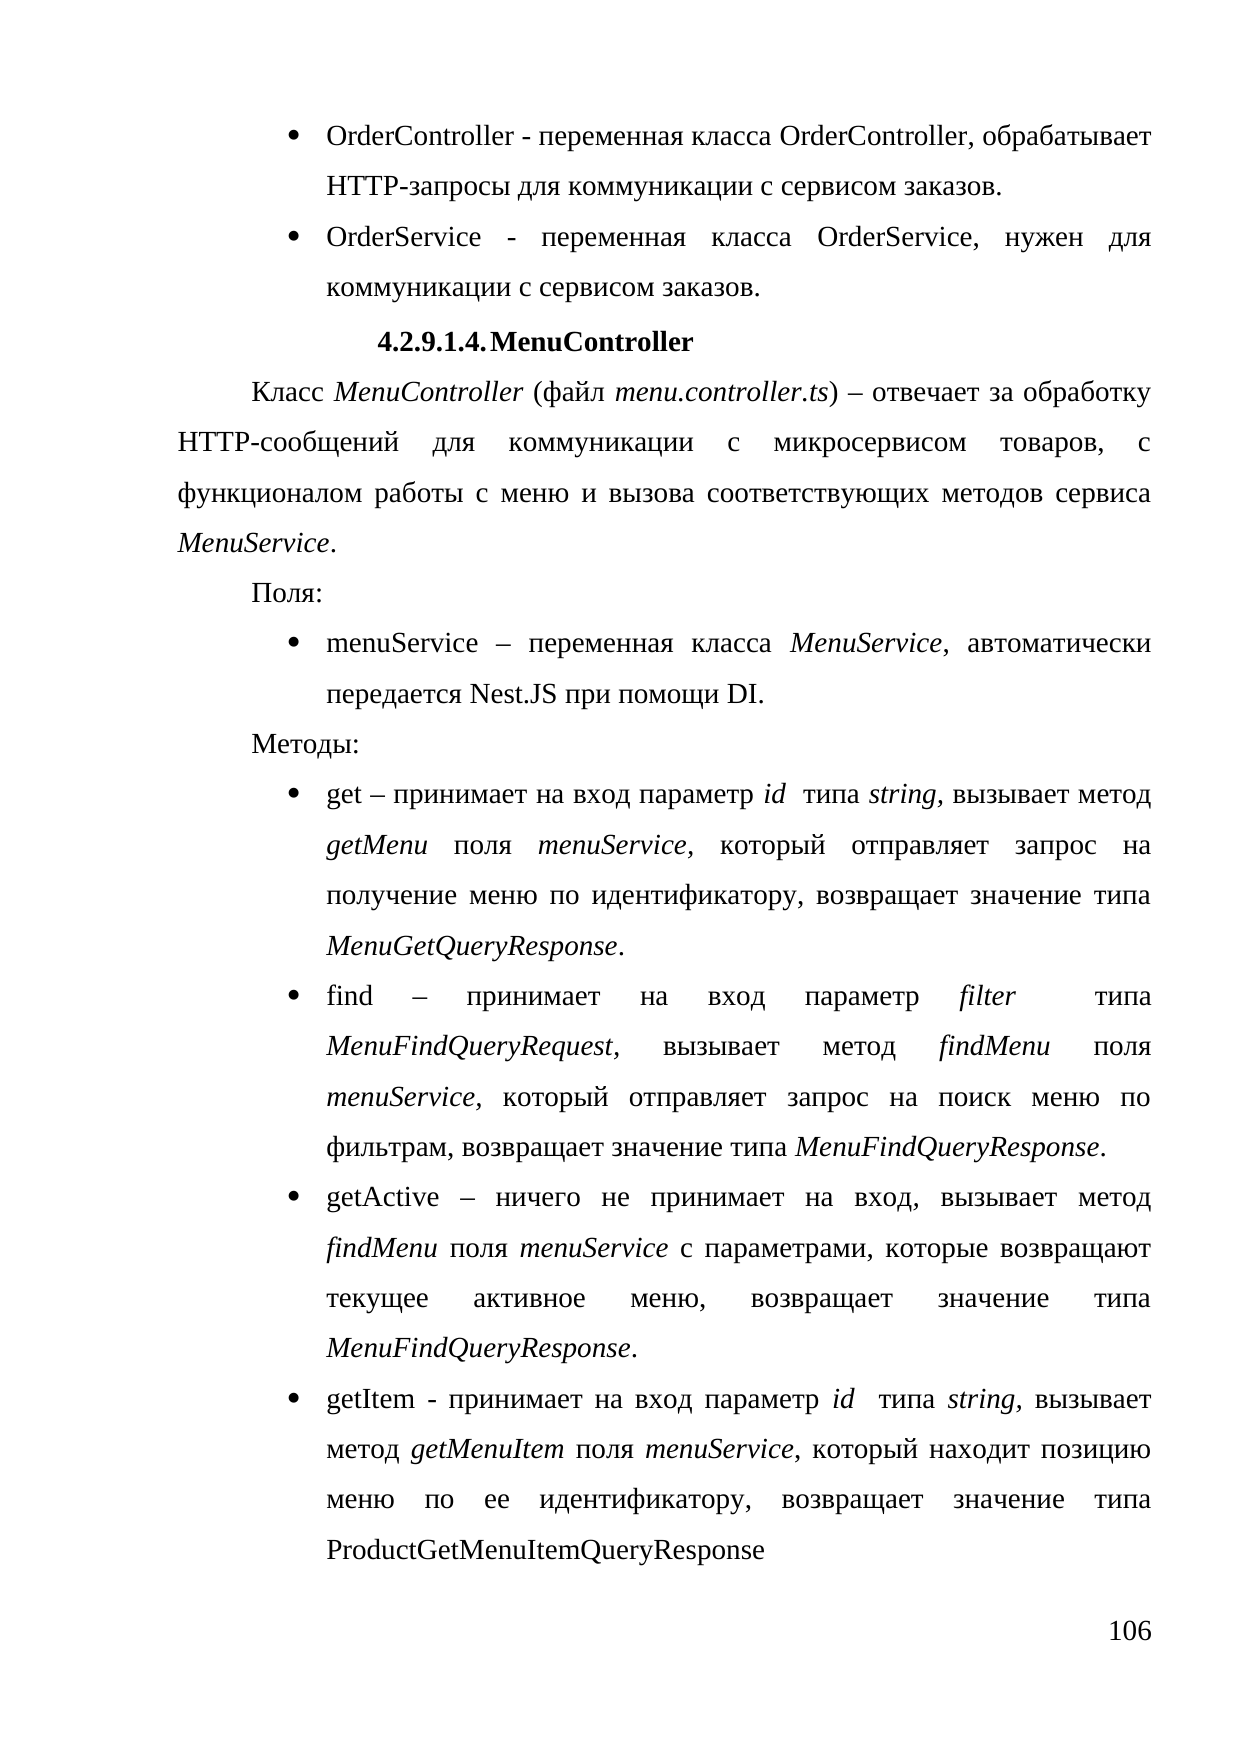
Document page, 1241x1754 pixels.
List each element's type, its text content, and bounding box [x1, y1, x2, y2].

subtitle MenuController [377, 324, 1152, 357]
list menuService – переменная класса MenuService, автоматически передается Nest.JS при помощи DI. [288, 626, 1152, 709]
text Класс MenuController (файл menu.controller.ts) – отвечает за обработку HTTP-сообщений для коммуникации с микросервисом товаров, с функционалом работы с меню и вызова соответствующих методов сервиса MenuService. [177, 374, 1152, 558]
list getItem - принимает на вход параметр id типа string, вызывает метод getMenuItem поля menuService, который находит позицию меню по ее идентификатору, возвращает значение типа ProductGetMenuItemQueryResponse [288, 1381, 1152, 1565]
list OrderController - переменная класса OrderController, обрабатывает HTTP-запросы для коммуникации с сервисом заказов. [288, 118, 1152, 202]
list get – принимает на вход параметр id типа string, вызывает метод getMenu поля menuService, который отправляет запрос на получение меню по идентификатору, возвращает значение типа MenuGetQueryResponse. [288, 777, 1152, 961]
list OrderService - переменная класса OrderService, нужен для коммуникации с сервисом заказов. [288, 219, 1152, 303]
list getActive – ничего не принимает на вход, вызывает метод findMenu поля menuService с параметрами, которые возвращают текущее активное меню, возвращает значение типа MenuFindQueryResponse. [288, 1179, 1152, 1364]
text Поля: [177, 575, 1152, 609]
text Методы: [177, 726, 1152, 760]
list find – принимает на вход параметр filter типа MenuFindQueryRequest, вызывает метод findMenu поля menuService, который отправляет запрос на поиск меню по фильтрам, возвращает значение типа MenuFindQueryResponse. [288, 978, 1152, 1163]
